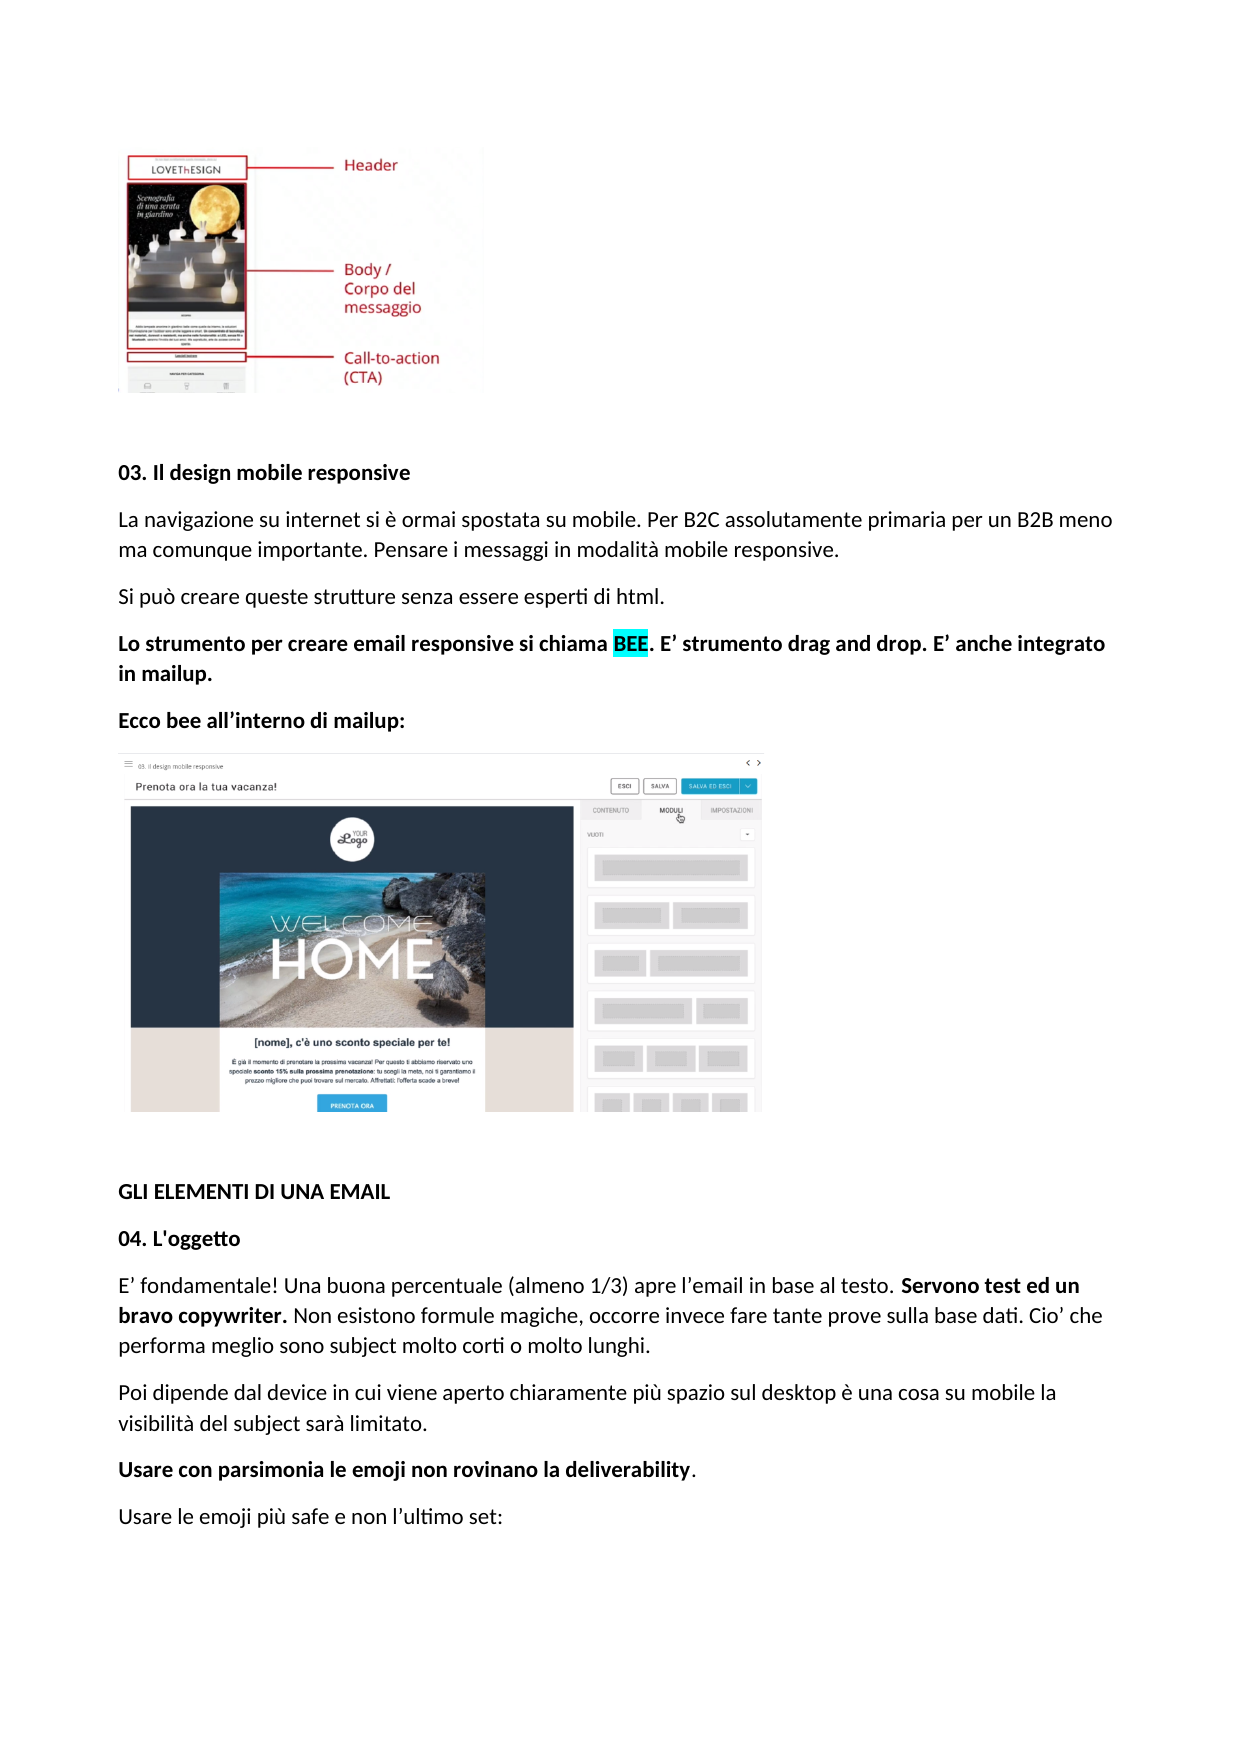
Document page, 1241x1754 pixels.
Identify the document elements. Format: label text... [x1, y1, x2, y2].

text E’ fondamentale! Una buona percentuale (almeno 1/3) apre l’email in base al testo. Servono test ed un bravo copywriter. Non esistono formule magiche, occorre invece fare tante prove sulla base dati. Cio’ che performa meglio sono subject molto corti o molto lunghi. [118, 1271, 1122, 1360]
text Si può creare queste strutture senza essere esperti di html. [118, 582, 1122, 610]
text Ecco bee all’interno di mailup: [118, 706, 1122, 734]
text Lo strumento per creare email responsive si chiama BEE. E’ strumento drag and drop. E’ anche integrato in mailup. [118, 629, 1122, 687]
text Poi dipende dal device in cui viene aperto chiaramente più spazio sul desktop è una cosa su mobile la visibilità del subject sarà limitato. [118, 1378, 1122, 1437]
text GLI ELEMENTI DI UNA EMAIL [118, 1177, 1122, 1206]
text 03. Il design mobile responsive [118, 458, 1122, 486]
text 04. L'oggetto [118, 1224, 1122, 1252]
text Usare con parsimonia le emoji non rovinano la deliverability. [118, 1456, 1122, 1484]
picture [118, 147, 490, 393]
text Usare le emoji più safe e non l’ultimo set: [118, 1502, 1122, 1531]
text La navigazione su internet si è ormai spostata su mobile. Per B2C assolutamente primaria per un B2B meno ma comunque importante. Pensare i messaggi in modalità mobile responsive. [118, 505, 1122, 563]
picture [118, 753, 765, 1112]
